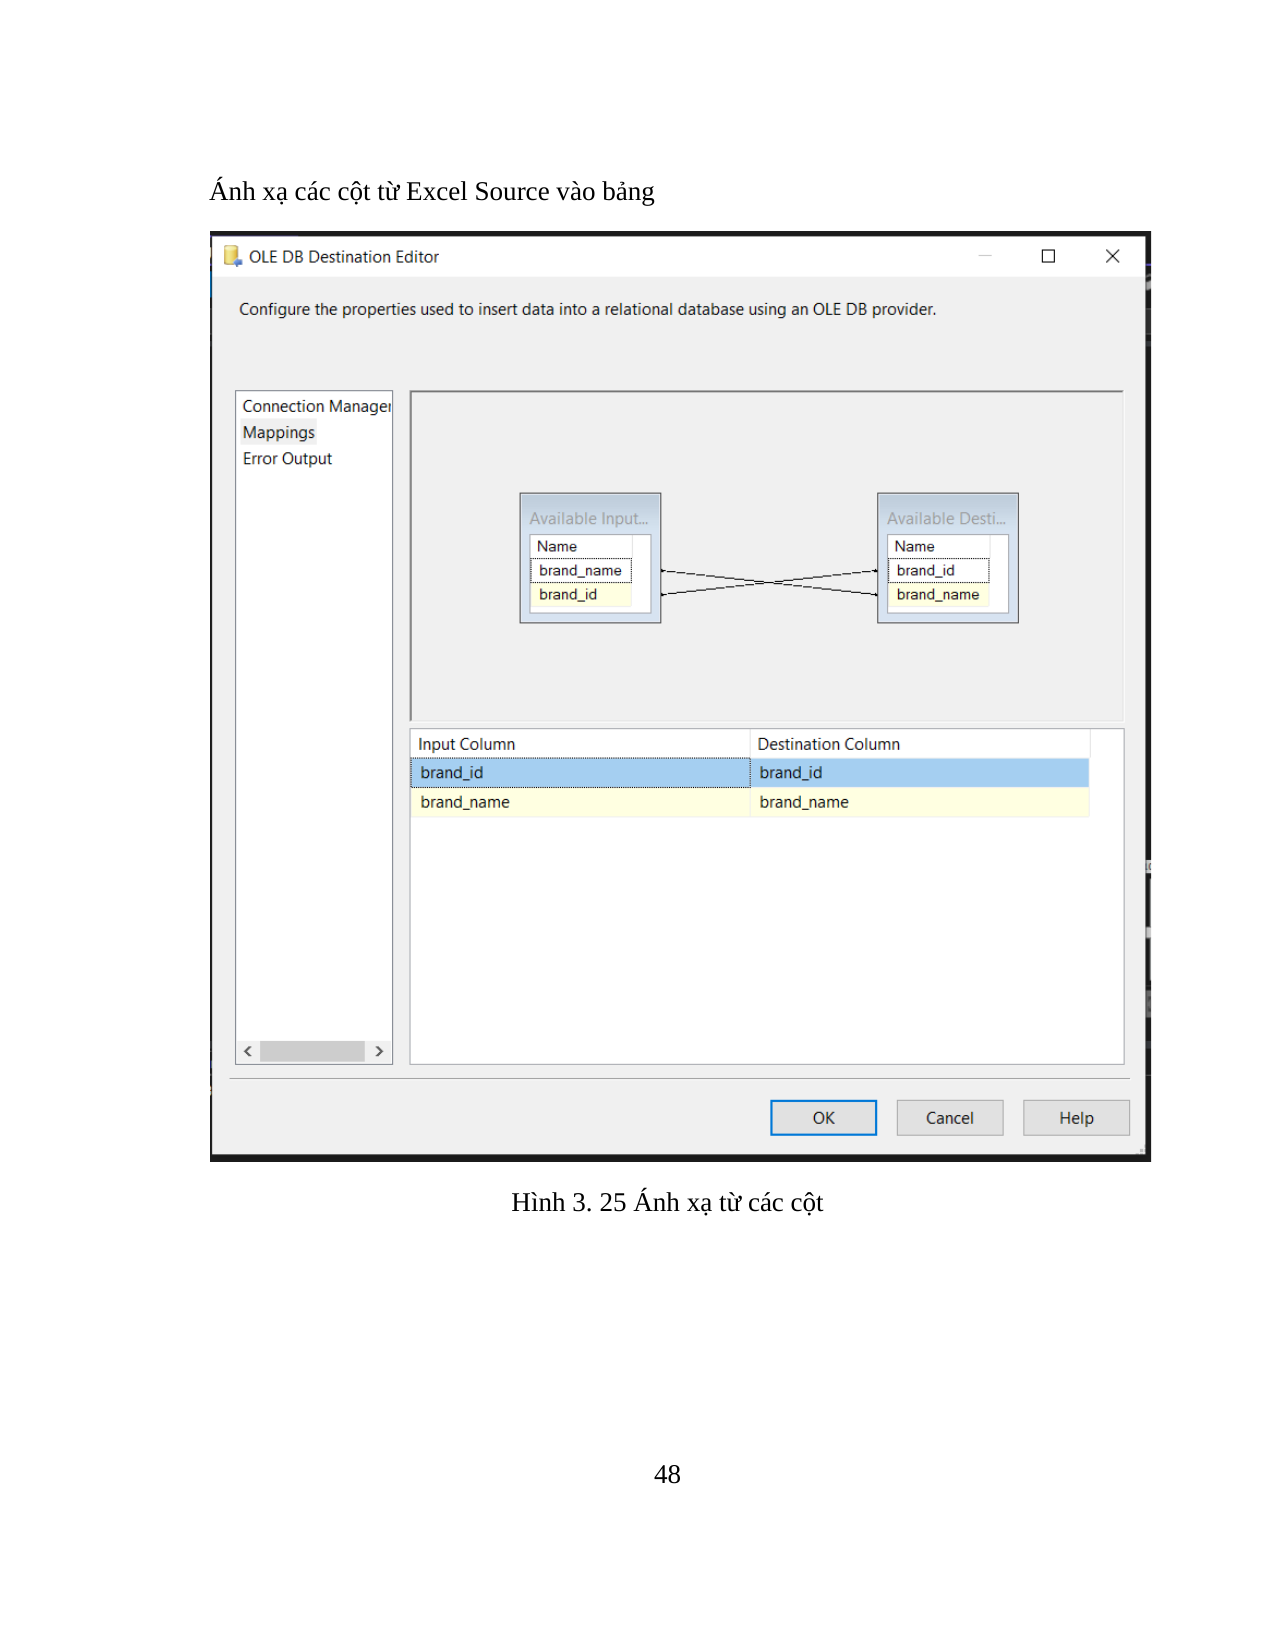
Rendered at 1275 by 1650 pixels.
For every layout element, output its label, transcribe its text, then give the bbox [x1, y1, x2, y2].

text Hình 3. 25 Ánh xạ từ các cột [135, 1186, 1125, 1217]
text Ánh xạ các cột từ Excel Source vào bảng [209, 175, 1125, 206]
picture [210, 231, 1152, 1162]
